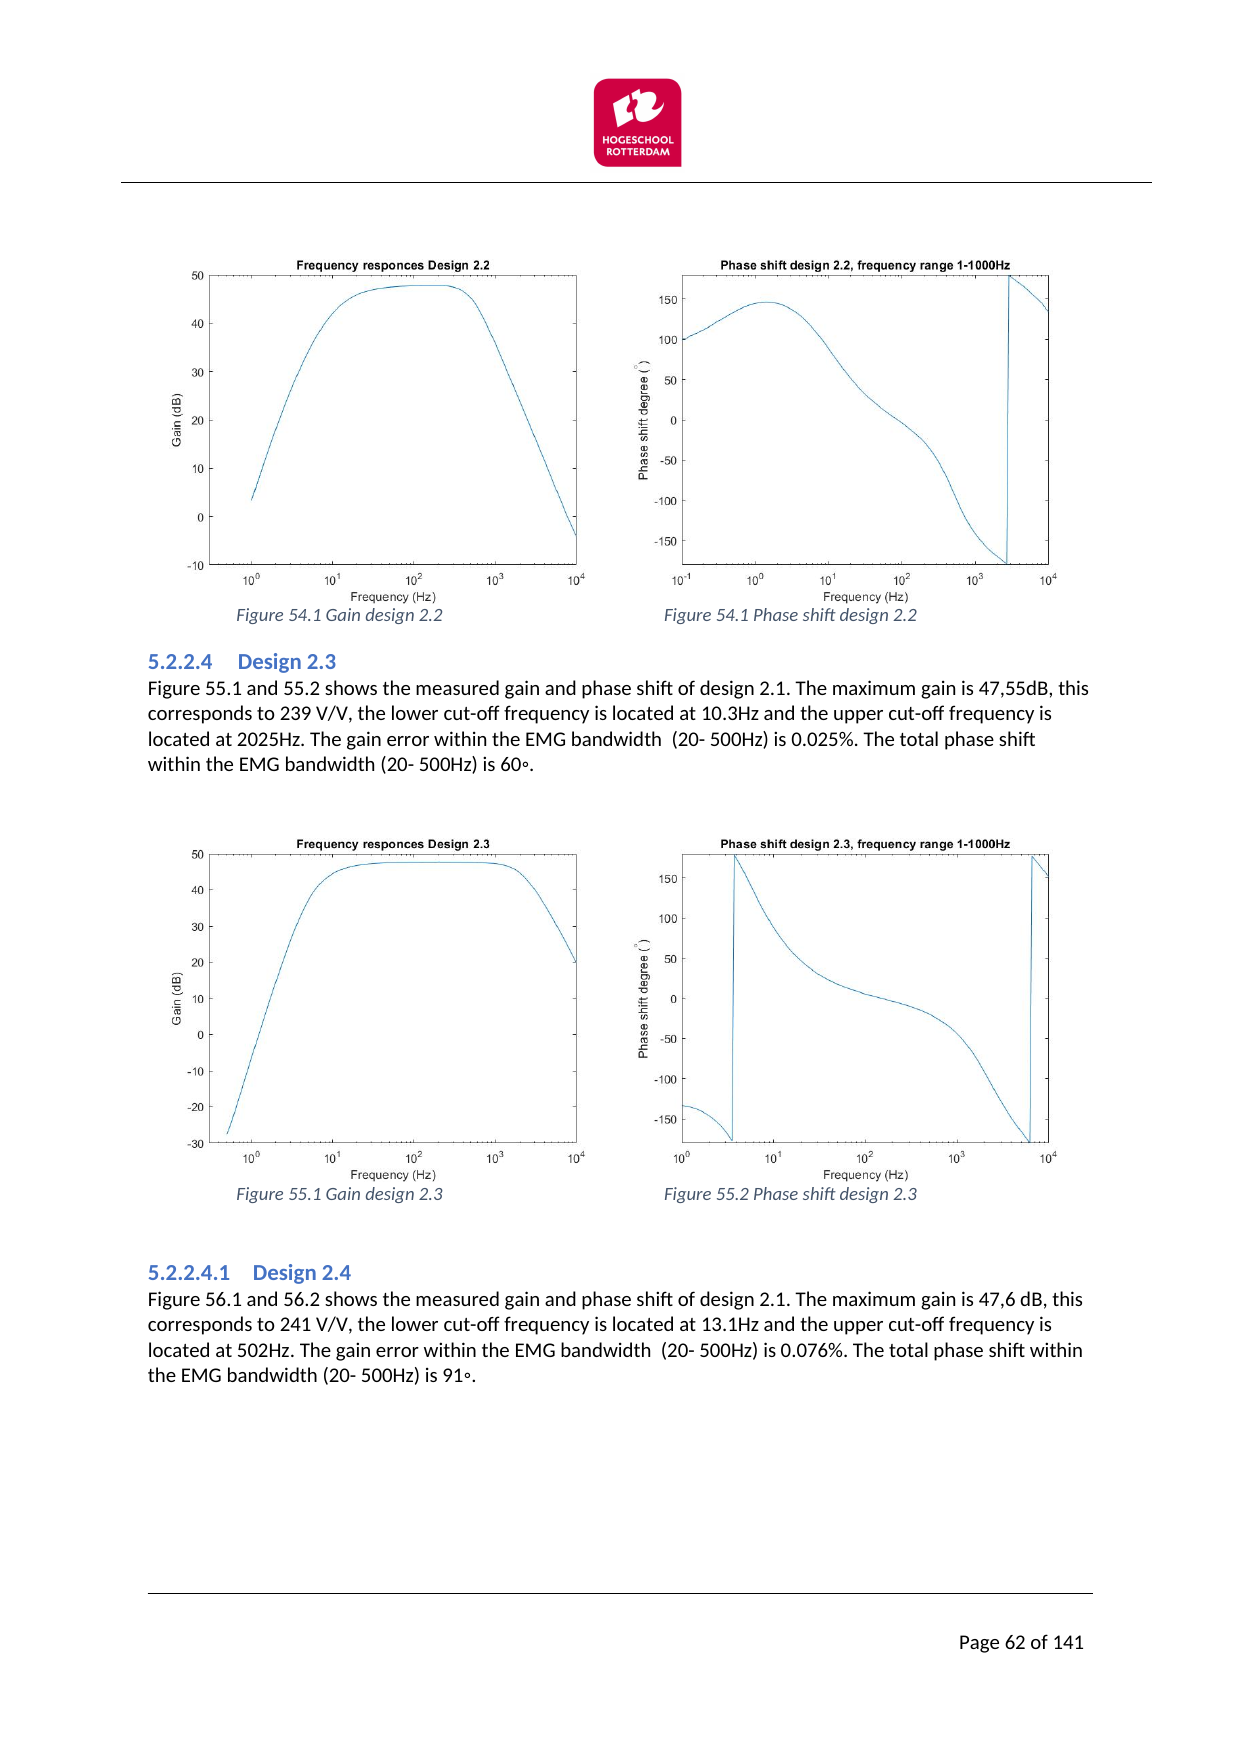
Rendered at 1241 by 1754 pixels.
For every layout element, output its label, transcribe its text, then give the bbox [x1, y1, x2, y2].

text Figure 54.1 Gain design 2.2 Figure 54.1 Phase shift design 2.2 [236, 604, 1093, 626]
subtitle Design 2.4 [148, 1258, 1093, 1286]
subtitle Design 2.3 [148, 647, 1093, 675]
text Figure 55.1 and 55.2 shows the measured gain and phase shift of design 2.1. The maximum gain is 47,55dB, this corresponds to 239 V/V, the lower cut-off frequency is located at 10.3Hz and the upper cut-off frequency is located at 2025Hz. The gain error within the EMG bandwidth (20- 500Hz) is 0.025%. The total phase shift within the EMG bandwidth (20- 500Hz) is 60◦. [148, 675, 1093, 777]
text Figure 56.1 and 56.2 shows the measured gain and phase shift of design 2.1. The maximum gain is 47,6 dB, this corresponds to 241 V/V, the lower cut-off frequency is located at 13.1Hz and the upper cut-off frequency is located at 502Hz. The gain error within the EMG bandwidth (20- 500Hz) is 0.076%. The total phase shift within the EMG bandwidth (20- 500Hz) is 91◦. [148, 1286, 1093, 1388]
picture [147, 827, 1093, 1182]
text Figure 55.1 Gain design 2.3 Figure 55.2 Phase shift design 2.3 [236, 1182, 1093, 1205]
picture [147, 248, 1093, 604]
picture [590, 73, 685, 173]
